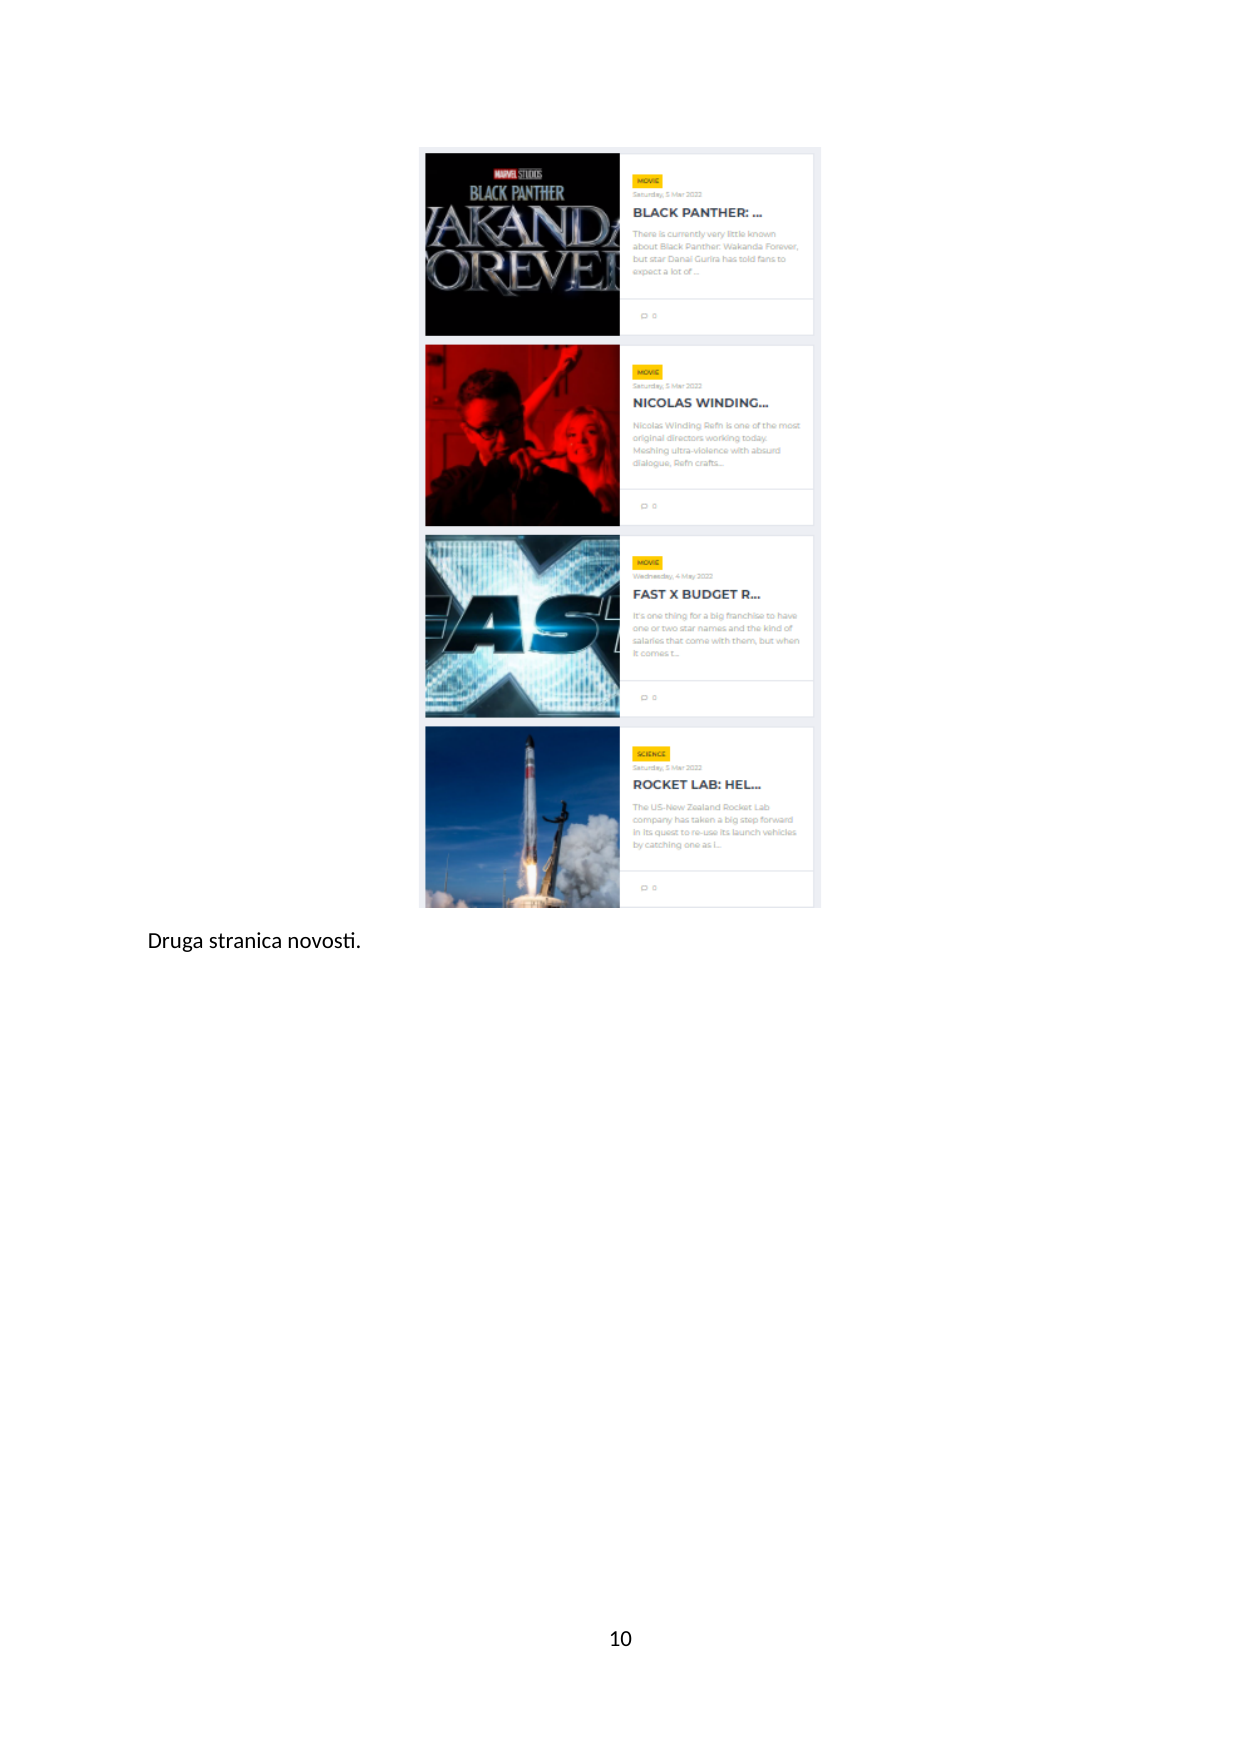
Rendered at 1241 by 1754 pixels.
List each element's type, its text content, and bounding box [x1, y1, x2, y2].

text Druga stranica novosti. [148, 926, 1093, 954]
picture [418, 147, 822, 908]
